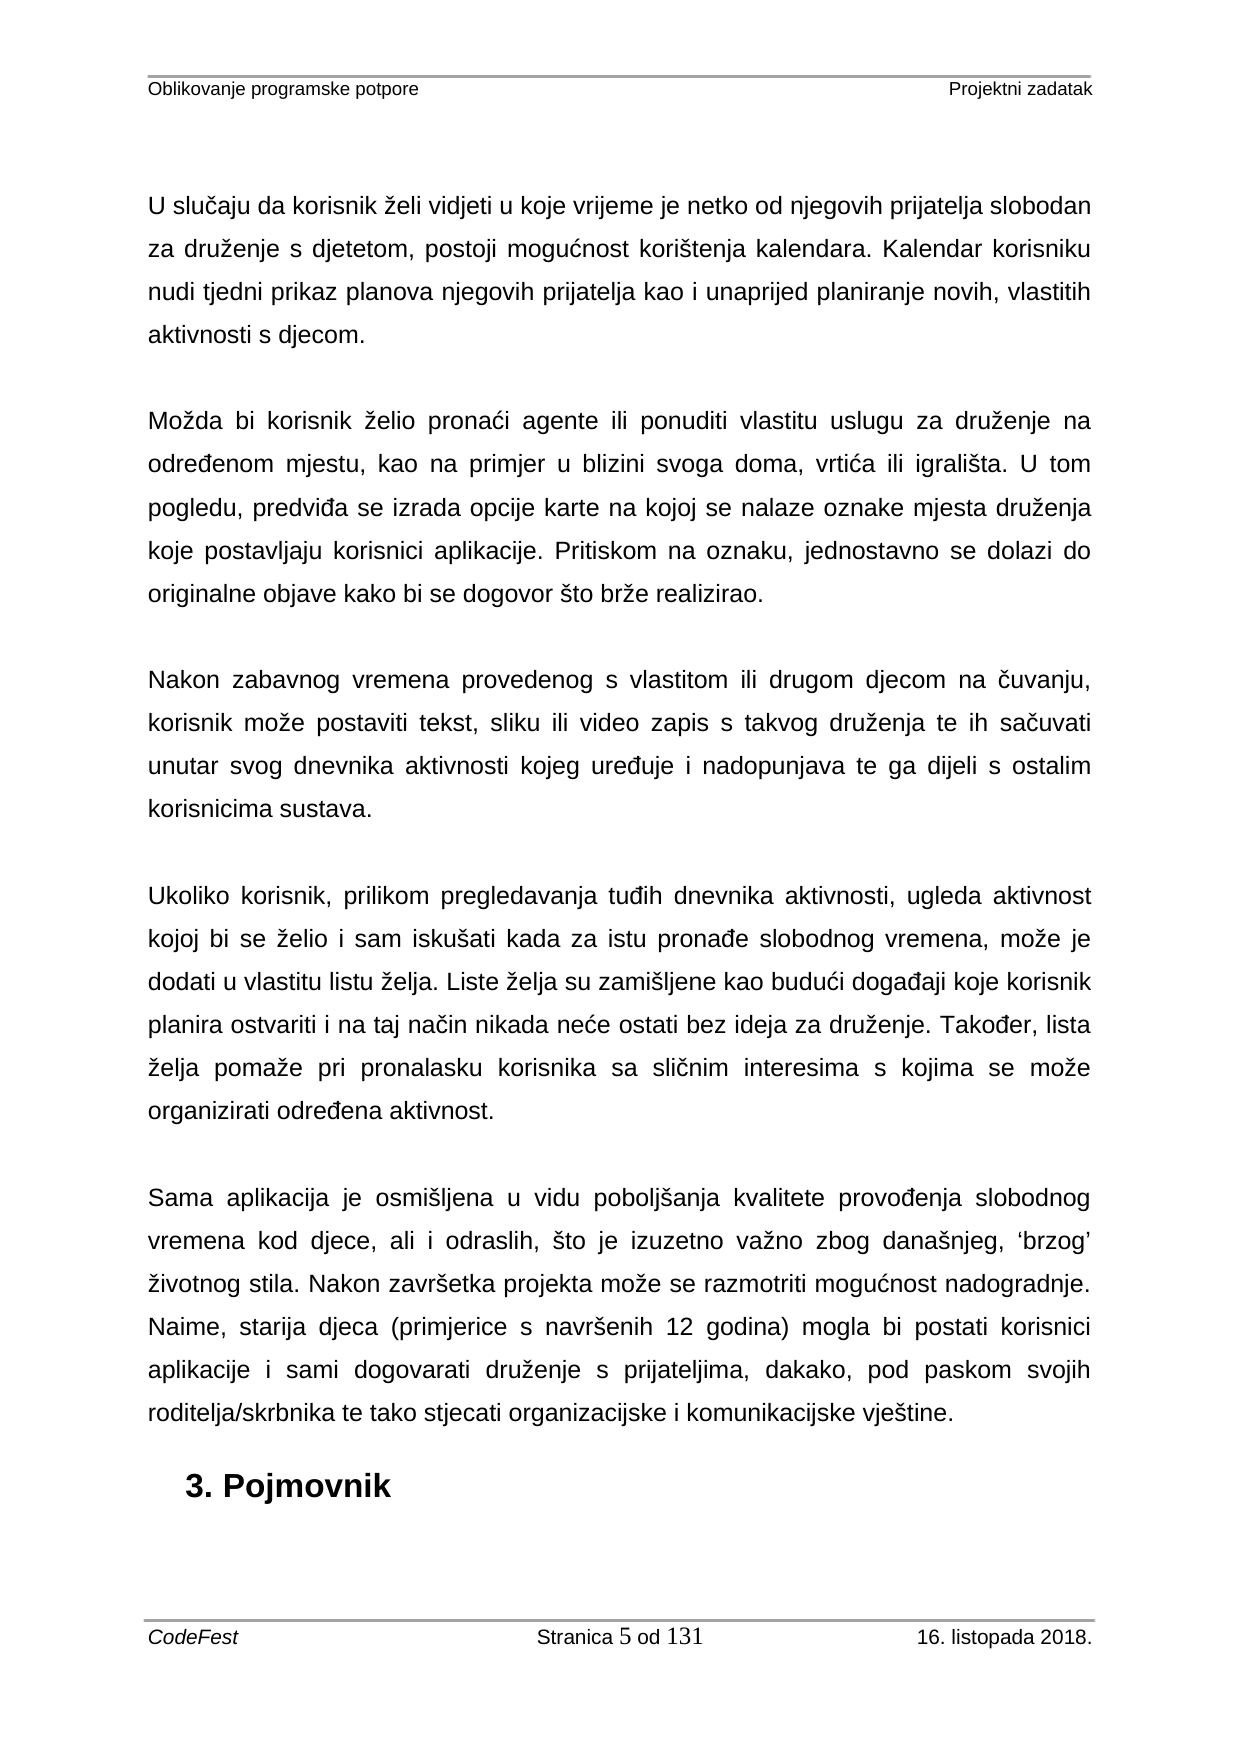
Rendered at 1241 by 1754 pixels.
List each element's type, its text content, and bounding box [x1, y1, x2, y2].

subtitle Pojmovnik [185, 1466, 1093, 1505]
text Ukoliko korisnik, prilikom pregledavanja tuđih dnevnika aktivnosti, ugleda aktivnost kojoj bi se želio i sam iskušati kada za istu pronađe slobodnog vremena, može je dodati u vlastitu listu želja. Liste želja su zamišljene kao budući događaji koje korisnik planira ostvariti i na taj način nikada neće ostati bez ideja za druženje. Također, lista želja pomaže pri pronalasku korisnika sa sličnim interesima s kojima se može organizirati određena aktivnost. [148, 881, 1093, 1125]
text Možda bi korisnik želio pronaći agente ili ponuditi vlastitu uslugu za druženje na određenom mjestu, kao na primjer u blizini svoga doma, vrtića ili igrališta. U tom pogledu, predviđa se izrada opcije karte na kojoj se nalaze oznake mjesta druženja koje postavljaju korisnici aplikacije. Pritiskom na oznaku, jednostavno se dolazi do originalne objave kako bi se dogovor što brže realizirao. [148, 406, 1093, 608]
text Sama aplikacija je osmišljena u vidu poboljšanja kvalitete provođenja slobodnog vremena kod djece, ali i odraslih, što je izuzetno važno zbog današnjeg, ‘brzog’ životnog stila. Nakon završetka projekta može se razmotriti mogućnost nadogradnje. Naime, starija djeca (primjerice s navršenih 12 godina) mogla bi postati korisnici aplikacije i sami dogovarati druženje s prijateljima, dakako, pod paskom svojih roditelja/skrbnika te tako stjecati organizacijske i komunikacijske vještine. [148, 1183, 1093, 1427]
text U slučaju da korisnik želi vidjeti u koje vrijeme je netko od njegovih prijatelja slobodan za druženje s djetetom, postoji mogućnost korištenja kalendara. Kalendar korisniku nudi tjedni prikaz planova njegovih prijatelja kao i unaprijed planiranje novih, vlastitih aktivnosti s djecom. [148, 191, 1093, 349]
text Nakon zabavnog vremena provedenog s vlastitom ili drugom djecom na čuvanju, korisnik može postaviti tekst, sliku ili video zapis s takvog druženja te ih sačuvati unutar svog dnevnika aktivnosti kojeg uređuje i nadopunjava te ga dijeli s ostalim korisnicima sustava. [148, 665, 1093, 823]
